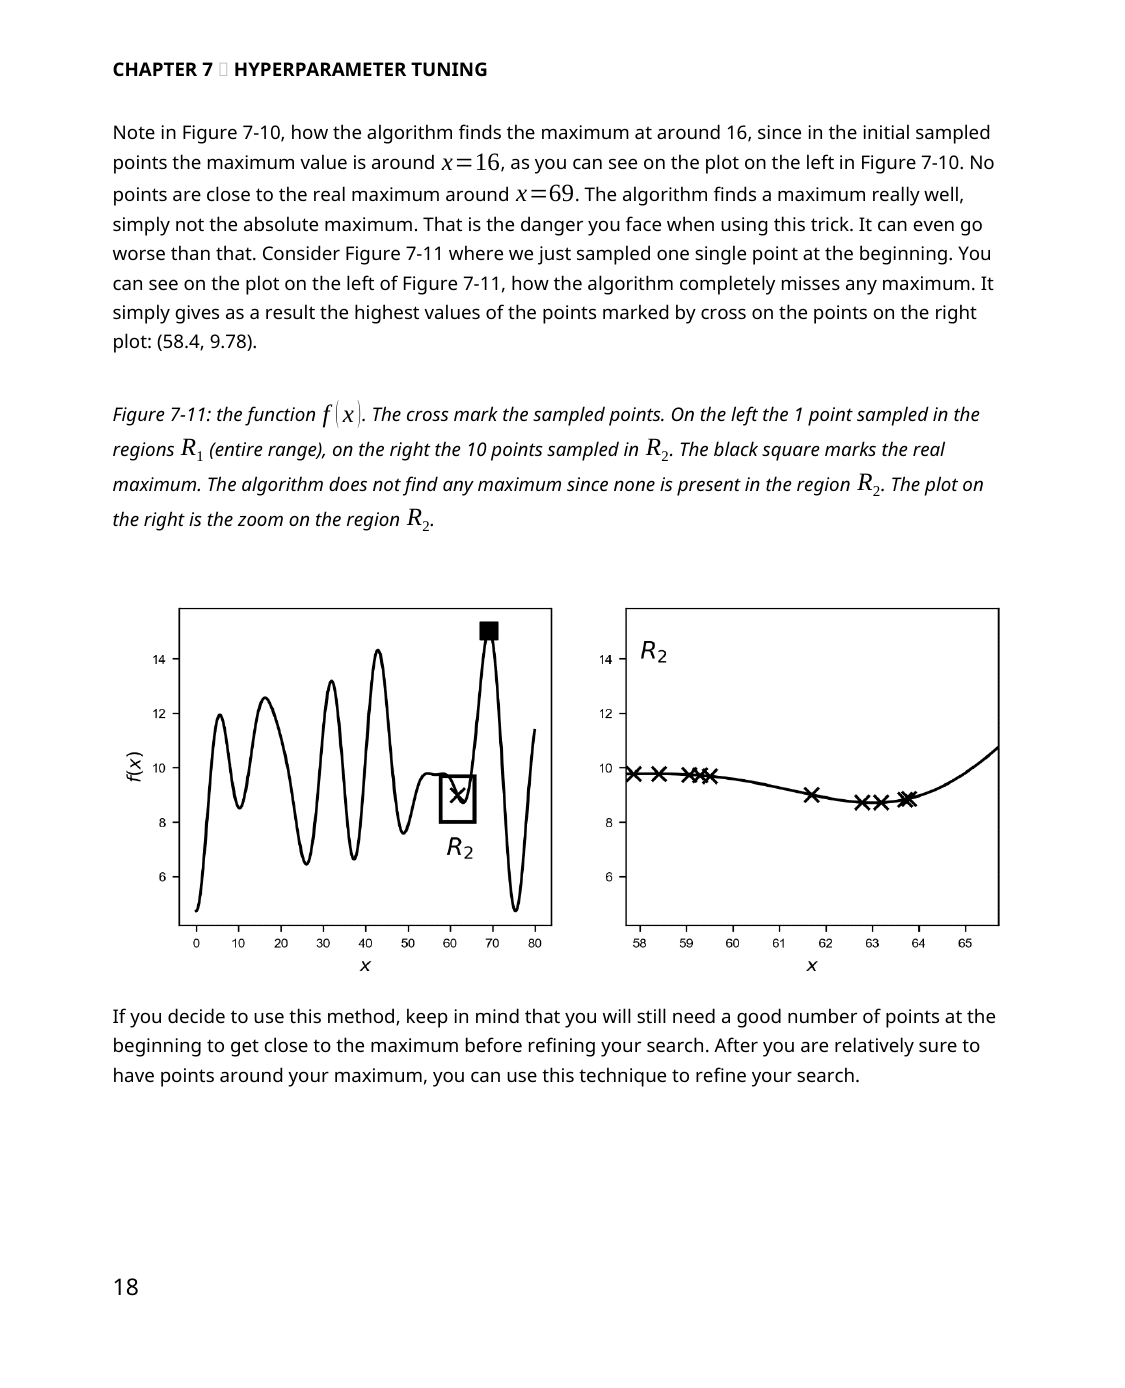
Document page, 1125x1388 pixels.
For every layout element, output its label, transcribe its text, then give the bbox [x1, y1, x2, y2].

text Note in Figure 7-10, how the algorithm finds the maximum at around 16, since in the initial sampled points the maximum value is around , as you can see on the plot on the left in Figure 7-10. No points are close to the real maximum around . The algorithm finds a maximum really well, simply not the absolute maximum. That is the danger you face when using this trick. It can even go worse than that. Consider Figure 7-11 where we just sampled one single point at the beginning. You can see on the plot on the left of Figure 7-11, how the algorithm completely misses any maximum. It simply gives as a result the highest values of the points marked by cross on the points on the right plot: (58.4, 9.78). [112, 119, 1012, 354]
text Figure 7-11: the function . The cross mark the sampled points. On the left the 1 point sampled in the regions (entire range), on the right the 10 points sampled in . The black square marks the real maximum. The algorithm does not find any maximum since none is present in the region . The plot on the right is the zoom on the region . [112, 399, 1012, 535]
text If you decide to use this method, keep in mind that you will still need a good number of points at the beginning to get close to the maximum before refining your search. After you are relatively sure to have points around your maximum, you can use this technique to refine your search. [112, 1003, 1012, 1088]
picture [112, 593, 1013, 988]
